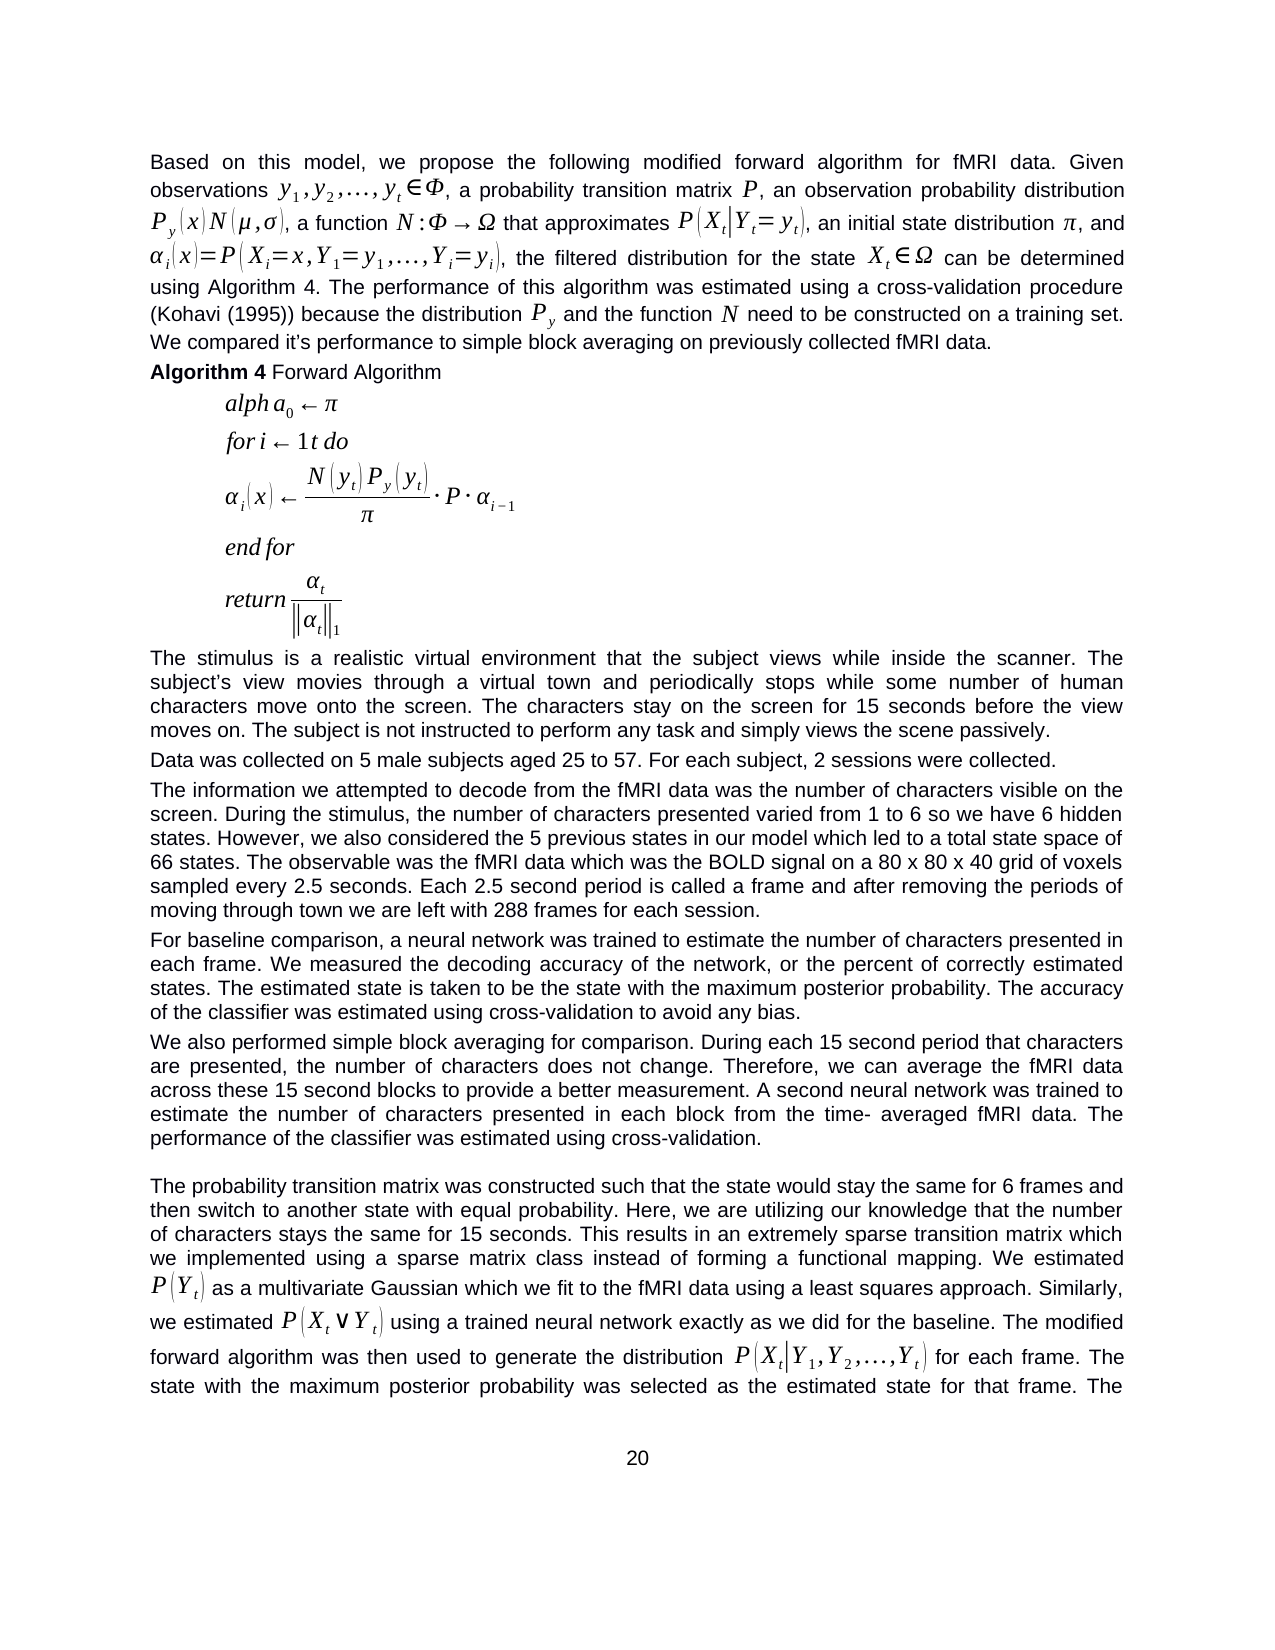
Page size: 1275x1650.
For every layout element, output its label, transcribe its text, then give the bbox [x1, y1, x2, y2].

text For baseline comparison, a neural network was trained to estimate the number of characters presented in each frame. We measured the decoding accuracy of the network, or the percent of correctly estimated states. The estimated state is taken to be the state with the maximum posterior probability. The accuracy of the classifier was estimated using cross-validation to avoid any bias. [150, 928, 1125, 1023]
text We also performed simple block averaging for comparison. During each 15 second period that characters are presented, the number of characters does not change. Therefore, we can average the fMRI data across these 15 second blocks to provide a better measurement. A second neural network was trained to estimate the number of characters presented in each block from the time- averaged fMRI data. The performance of the classifier was estimated using cross-validation. [150, 1029, 1125, 1149]
text Based on this model, we propose the following modified forward algorithm for fMRI data. Given observations , a probability transition matrix , an observation probability distribution , a function that approximates , an initial state distribution , and , the filtered distribution for the state can be determined using Algorithm 4. The performance of this algorithm was estimated using a cross-validation procedure (Kohavi (1995)) because the distribution and the function need to be constructed on a training set. We compared it’s performance to simple block averaging on previously collected fMRI data. [150, 150, 1125, 354]
text Algorithm 4 Forward Algorithm [150, 360, 1125, 384]
text The stimulus is a realistic virtual environment that the subject views while inside the scanner. The subject’s view movies through a virtual town and periodically stops while some number of human characters move onto the screen. The characters stay on the screen for 15 seconds before the view moves on. The subject is not instructed to perform any task and simply views the scene passively. [150, 646, 1125, 742]
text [150, 1174, 1125, 1398]
text The information we attempted to decode from the fMRI data was the number of characters visible on the screen. During the stimulus, the number of characters presented varied from 1 to 6 so we have 6 hidden states. However, we also considered the 5 previous states in our model which led to a total state space of 66 states. The observable was the fMRI data which was the BOLD signal on a 80 x 80 x 40 grid of voxels sampled every 2.5 seconds. Each 2.5 second period is called a frame and after removing the periods of moving through town we are left with 288 frames for each session. [150, 778, 1125, 922]
text Data was collected on 5 male subjects aged 25 to 57. For each subject, 2 sessions were collected. [150, 748, 1125, 772]
